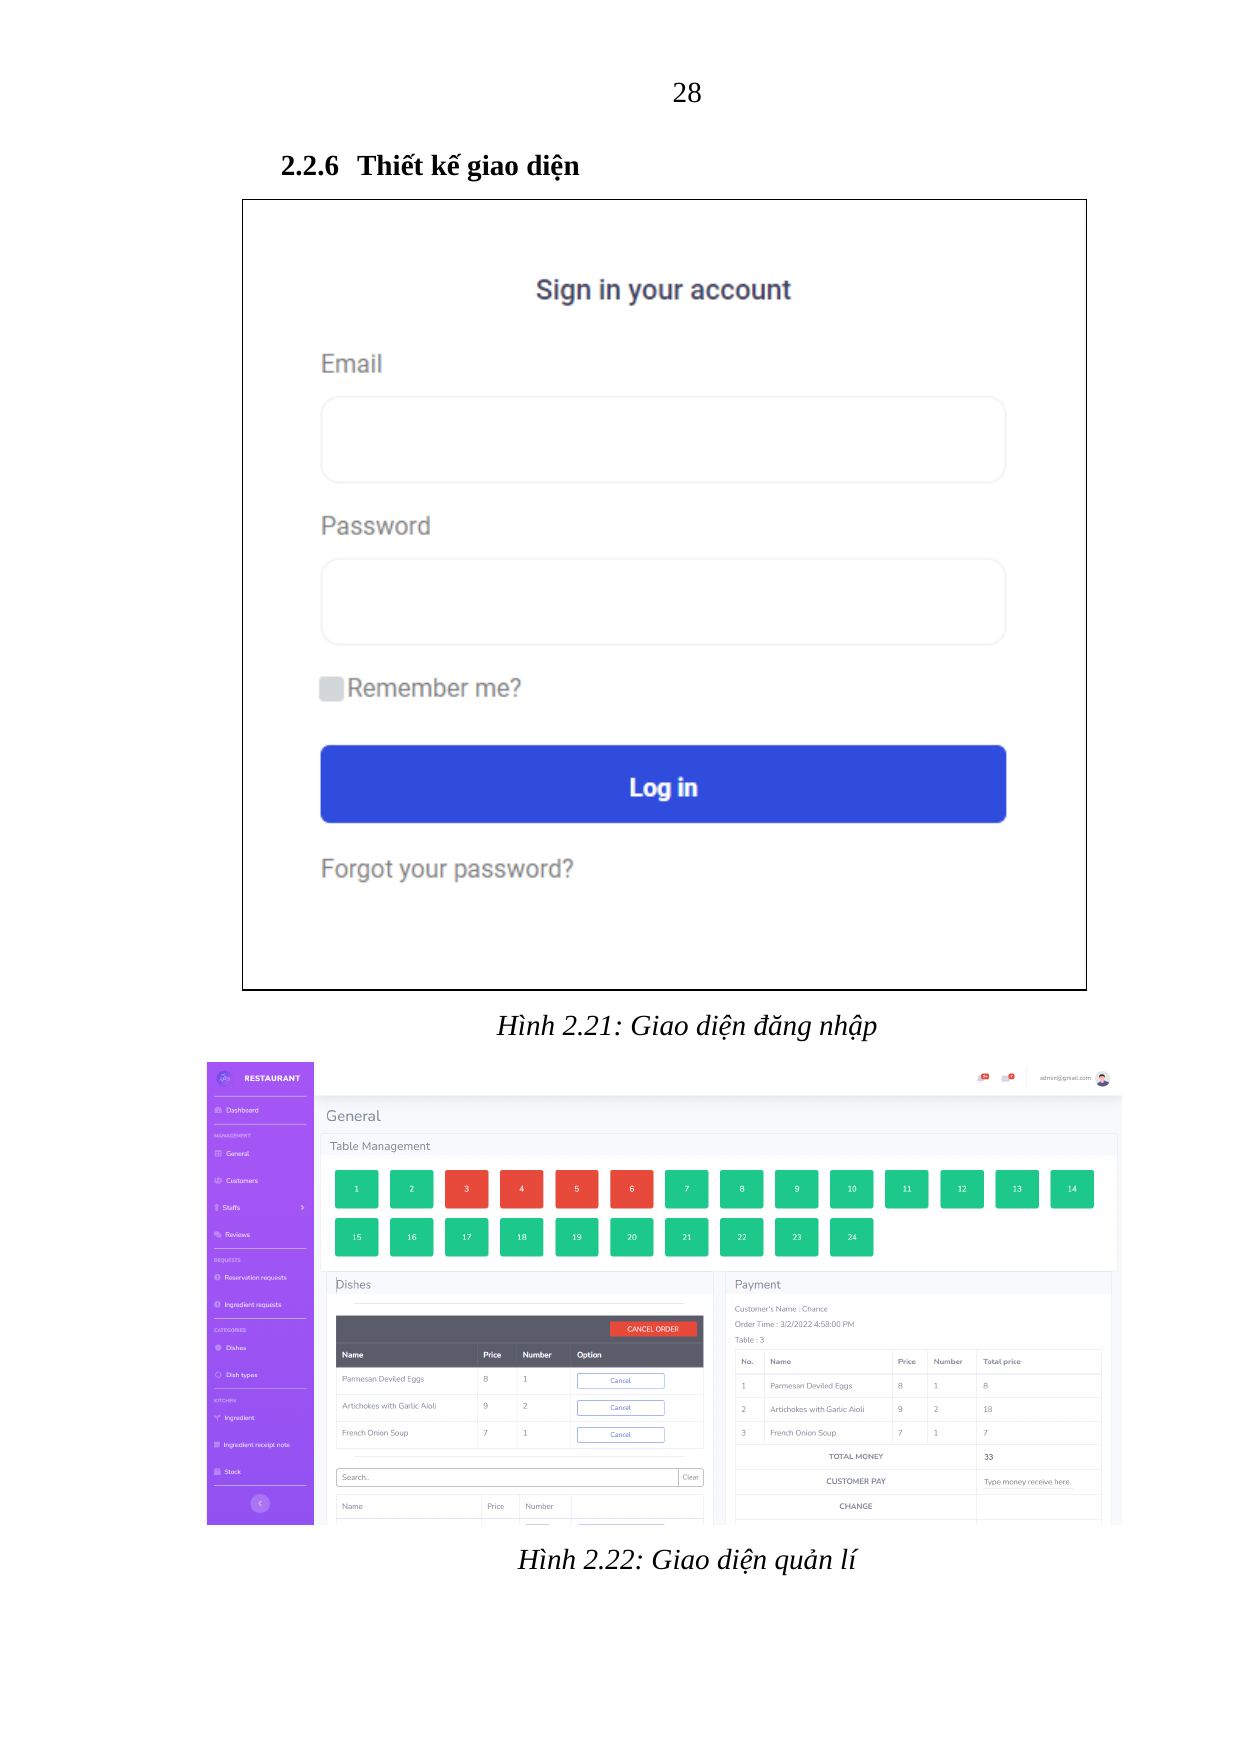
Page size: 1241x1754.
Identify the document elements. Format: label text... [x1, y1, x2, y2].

subtitle Thiết kế giao diện [281, 148, 1122, 181]
text Hình 2.22: Giao diện quản lí [207, 1542, 1122, 1576]
picture [206, 1062, 1123, 1525]
text Hình 2.21: Giao diện đăng nhập [207, 1008, 1122, 1042]
picture [243, 200, 1086, 989]
